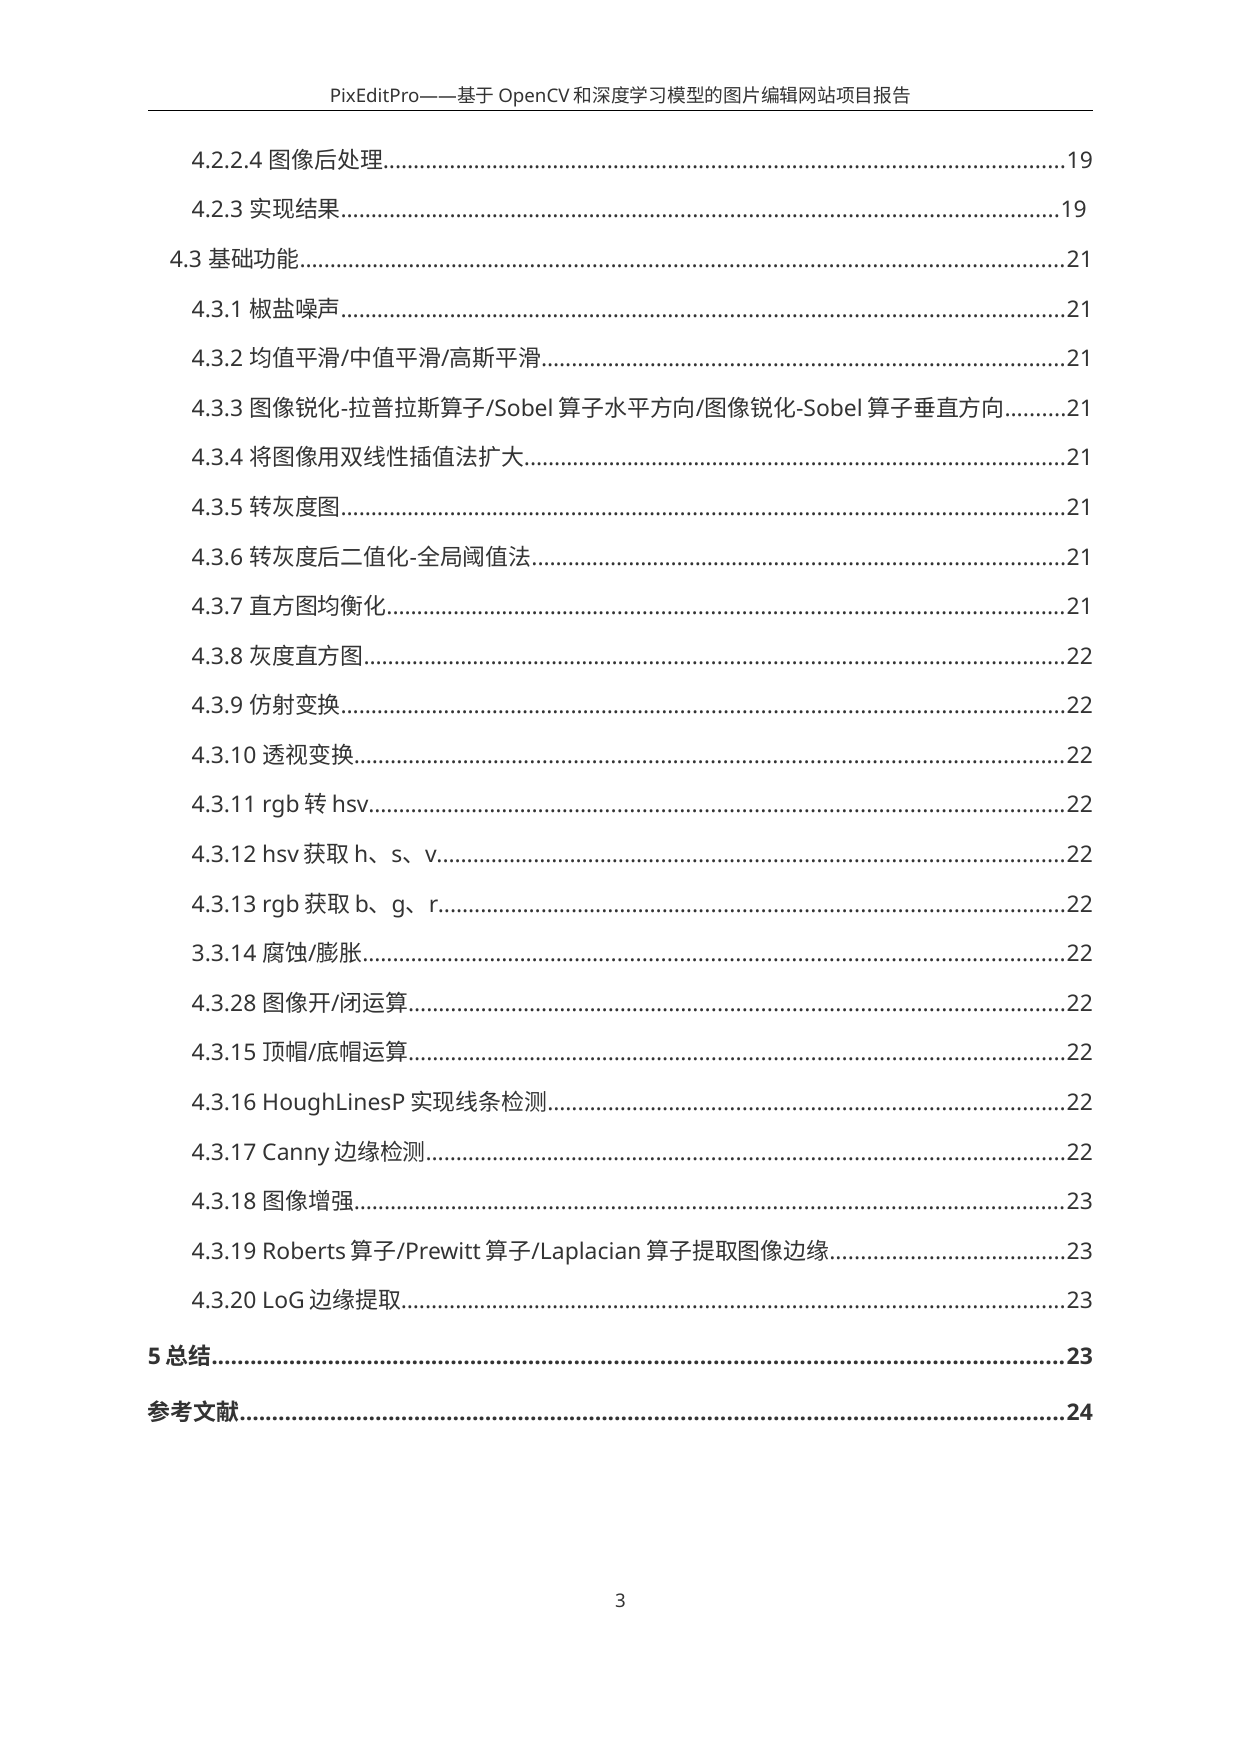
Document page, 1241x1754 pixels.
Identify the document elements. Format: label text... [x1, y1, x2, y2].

text 4.3.9 仿射变换 22 [191, 687, 1093, 721]
text 4.3.15 顶帽/底帽运算 22 [191, 1034, 1093, 1068]
text 4.2.2.4 图像后处理 19 [191, 142, 1093, 175]
text 4.3.11 rgb转hsv 22 [191, 786, 1093, 820]
text 4.3.3 图像锐化-拉普拉斯算子/Sobel算子水平方向/图像锐化-Sobel算子垂直方向 21 [191, 390, 1093, 423]
text 4.3.12 hsv获取h、s、v 22 [191, 836, 1093, 869]
text 4.3.10 透视变换 22 [191, 737, 1093, 770]
text 4.3.4 将图像用双线性插值法扩大 21 [191, 439, 1093, 473]
text 4.3.16 HoughLinesP实现线条检测 22 [191, 1084, 1093, 1117]
text 4.2.3 实现结果 19 [191, 191, 1093, 225]
text 4.3.8 灰度直方图 22 [191, 638, 1093, 671]
text 参考文献 24 [148, 1394, 1093, 1427]
text 4.3.28 图像开/闭运算 22 [191, 985, 1093, 1018]
text 4.3.5 转灰度图 21 [191, 489, 1093, 522]
text 4.3.6 转灰度后二值化-全局阈值法 21 [191, 538, 1093, 572]
text 4.3.17 Canny边缘检测 22 [191, 1133, 1093, 1167]
text 5总结 23 [148, 1338, 1093, 1371]
text 3.3.14 腐蚀/膨胀 22 [191, 935, 1093, 968]
text 4.3.1 椒盐噪声 21 [191, 291, 1093, 324]
text 4.3.2 均值平滑/中值平滑/高斯平滑 21 [191, 340, 1093, 373]
text 4.3.20 LoG边缘提取 23 [191, 1282, 1093, 1316]
text 4.3 基础功能 21 [169, 241, 1093, 274]
text 4.3.19 Roberts算子/Prewitt算子/Laplacian算子提取图像边缘 23 [191, 1233, 1093, 1266]
text 4.3.18 图像增强 23 [191, 1183, 1093, 1216]
text 4.3.13 rgb获取b、g、r 22 [191, 886, 1093, 919]
text 4.3.7 直方图均衡化 21 [191, 588, 1093, 621]
